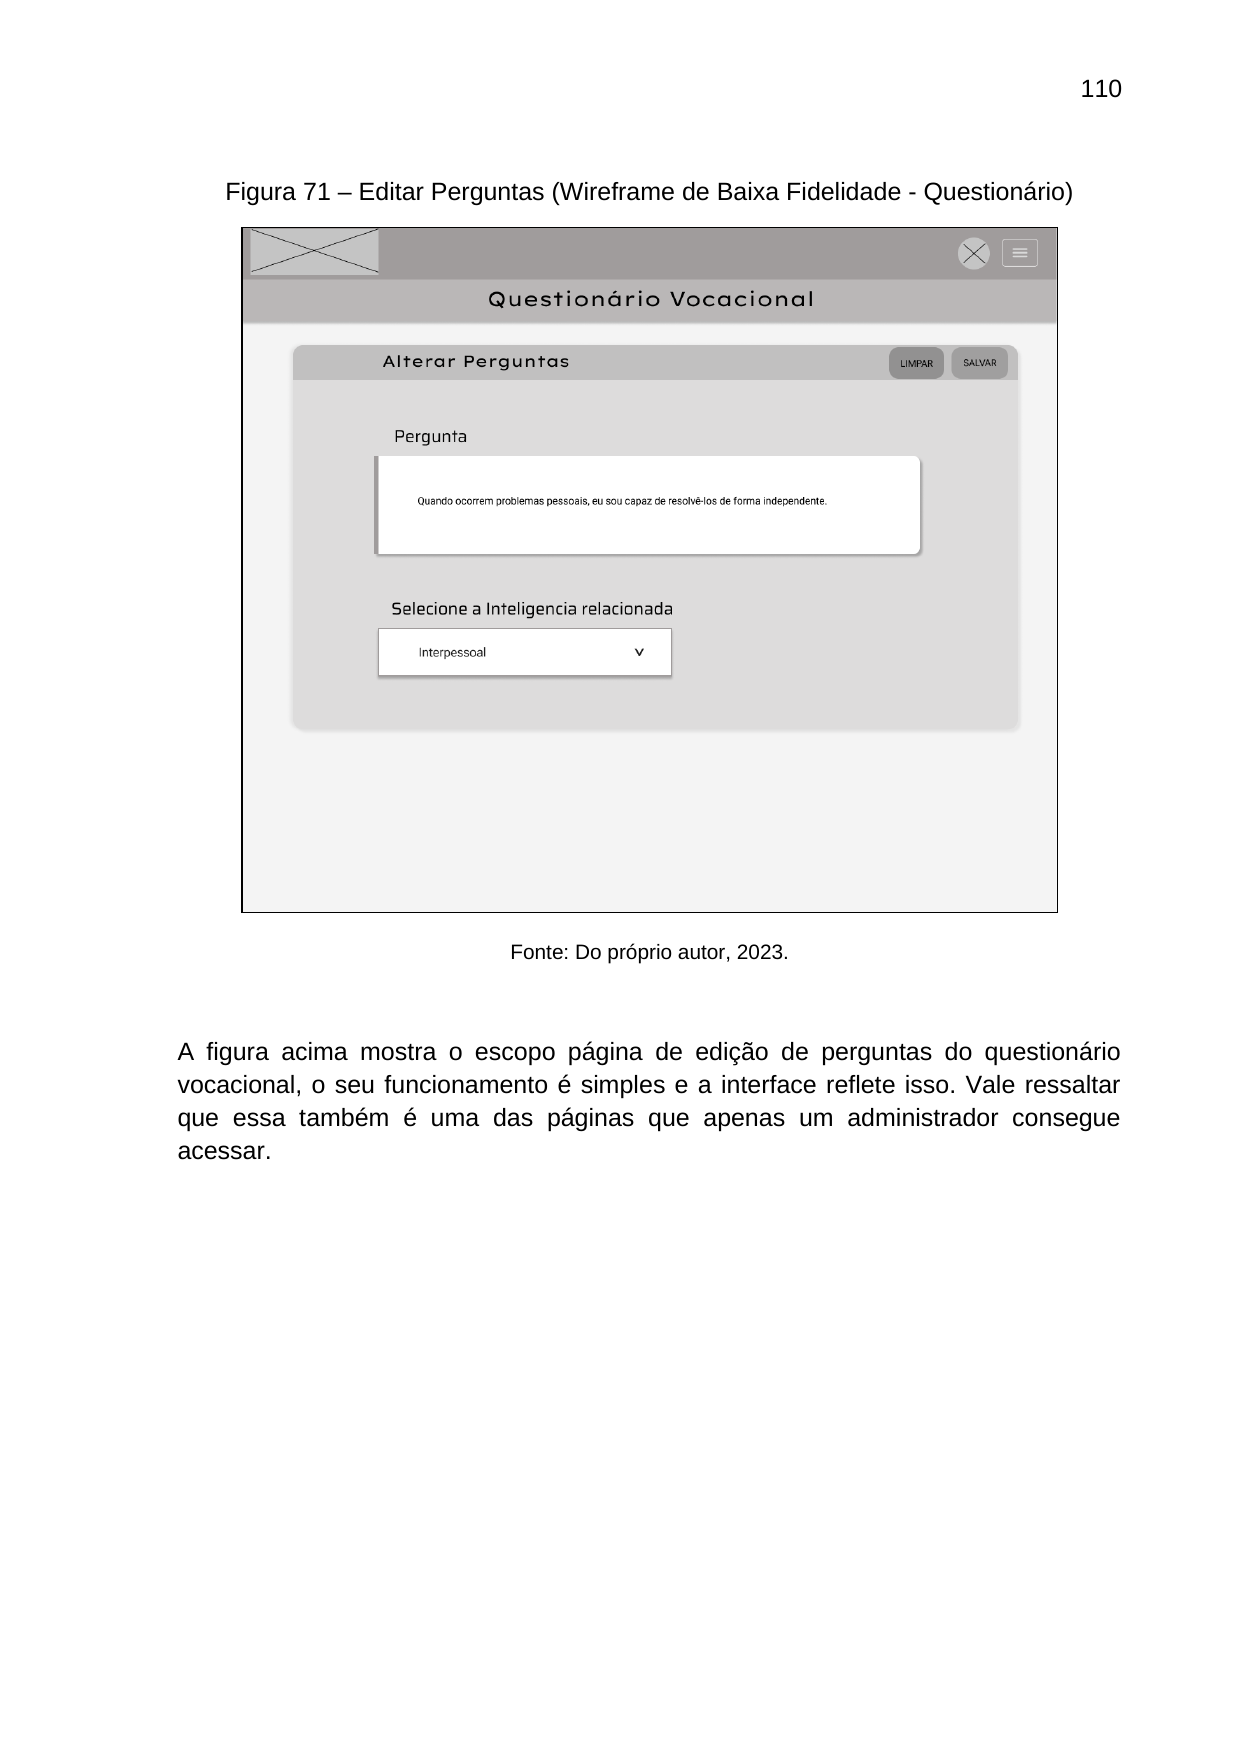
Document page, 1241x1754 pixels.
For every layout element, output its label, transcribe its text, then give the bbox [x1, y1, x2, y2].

picture [243, 228, 1057, 912]
text Fonte: Do próprio autor, 2023. [177, 940, 1122, 964]
text A figura acima mostra o escopo página de edição de perguntas do questionário vocacional, o seu funcionamento é simples e a interface reflete isso. Vale ressaltar que essa também é uma das páginas que apenas um administrador consegue acessar. [177, 1037, 1122, 1165]
